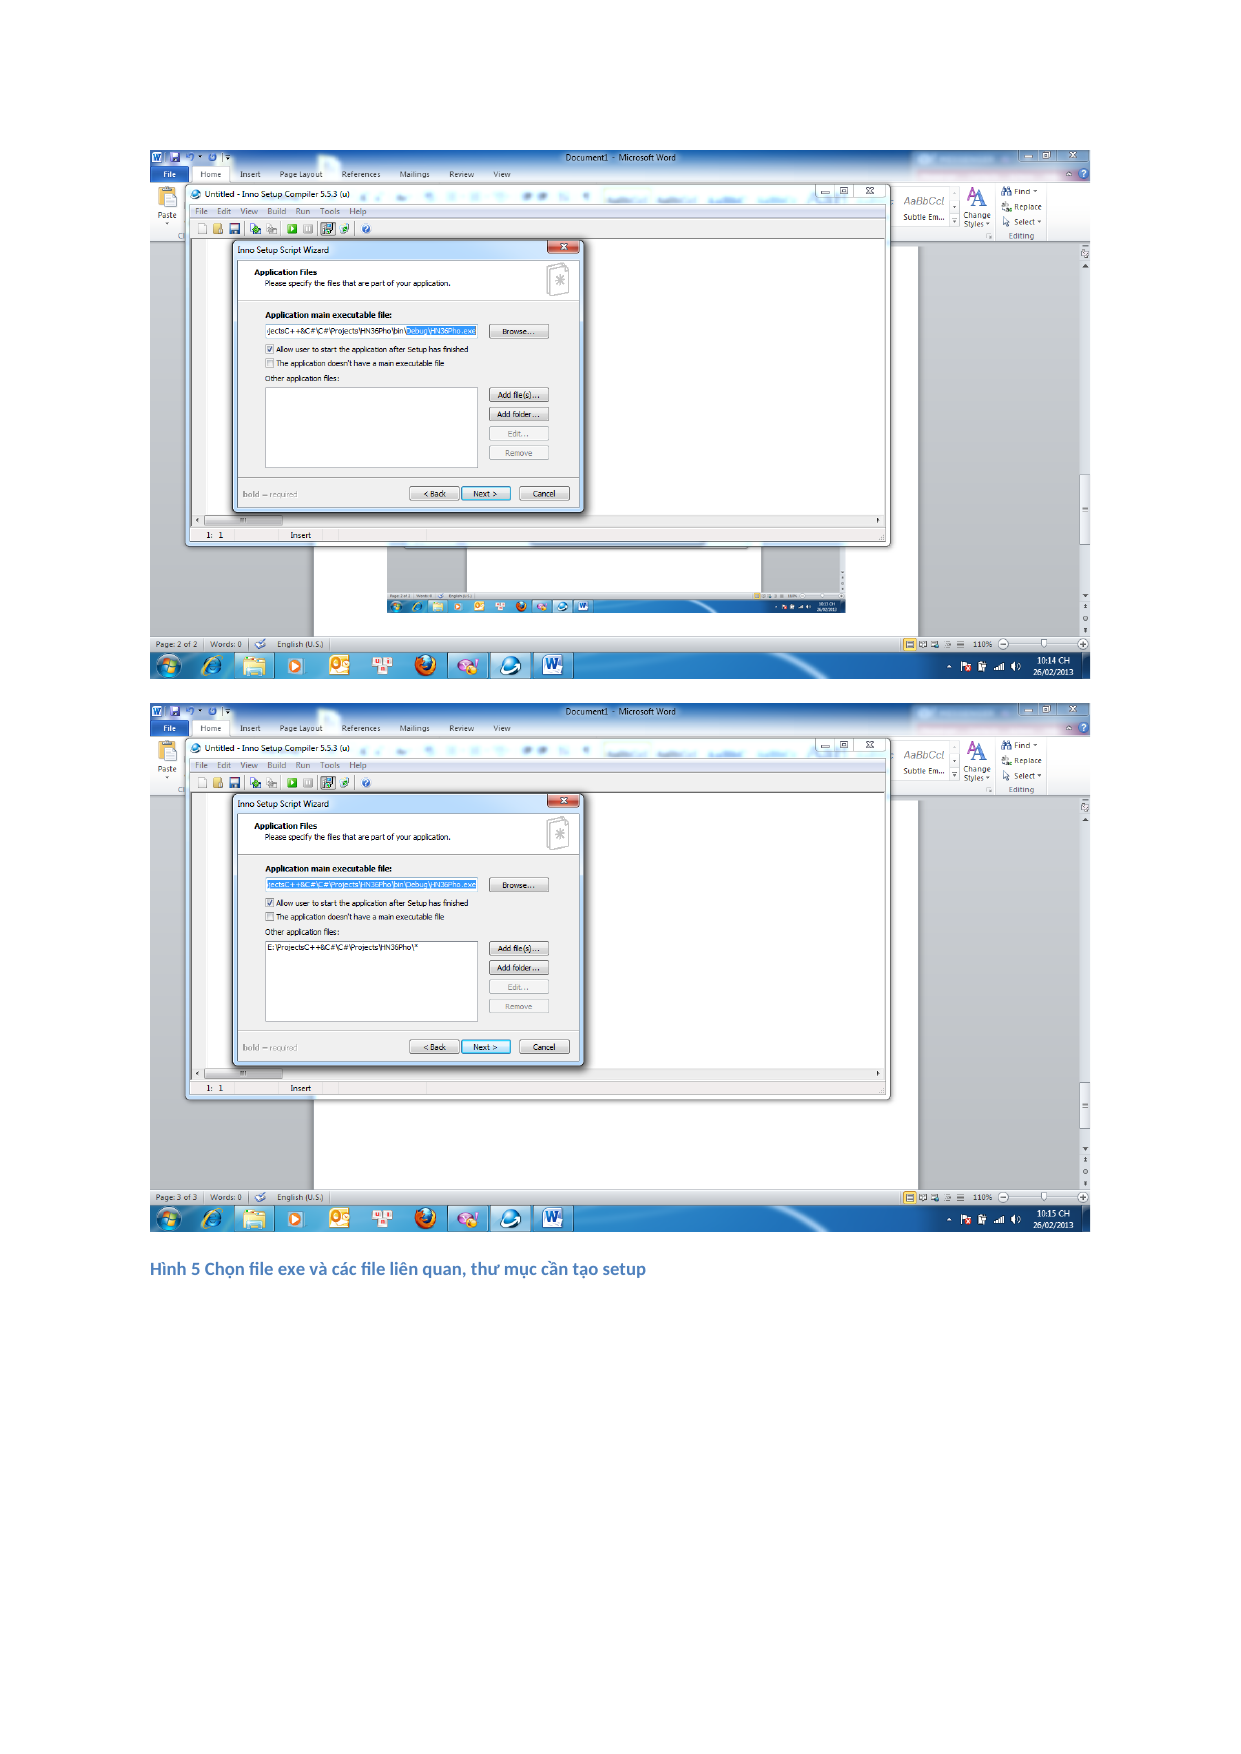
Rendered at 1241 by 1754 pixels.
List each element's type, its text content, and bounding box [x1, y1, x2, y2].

picture [150, 703, 1091, 1232]
text Hình 5 Chọn file exe và các file liên quan, thư mục cần tạo setup [150, 1257, 1090, 1280]
picture [150, 150, 1091, 679]
